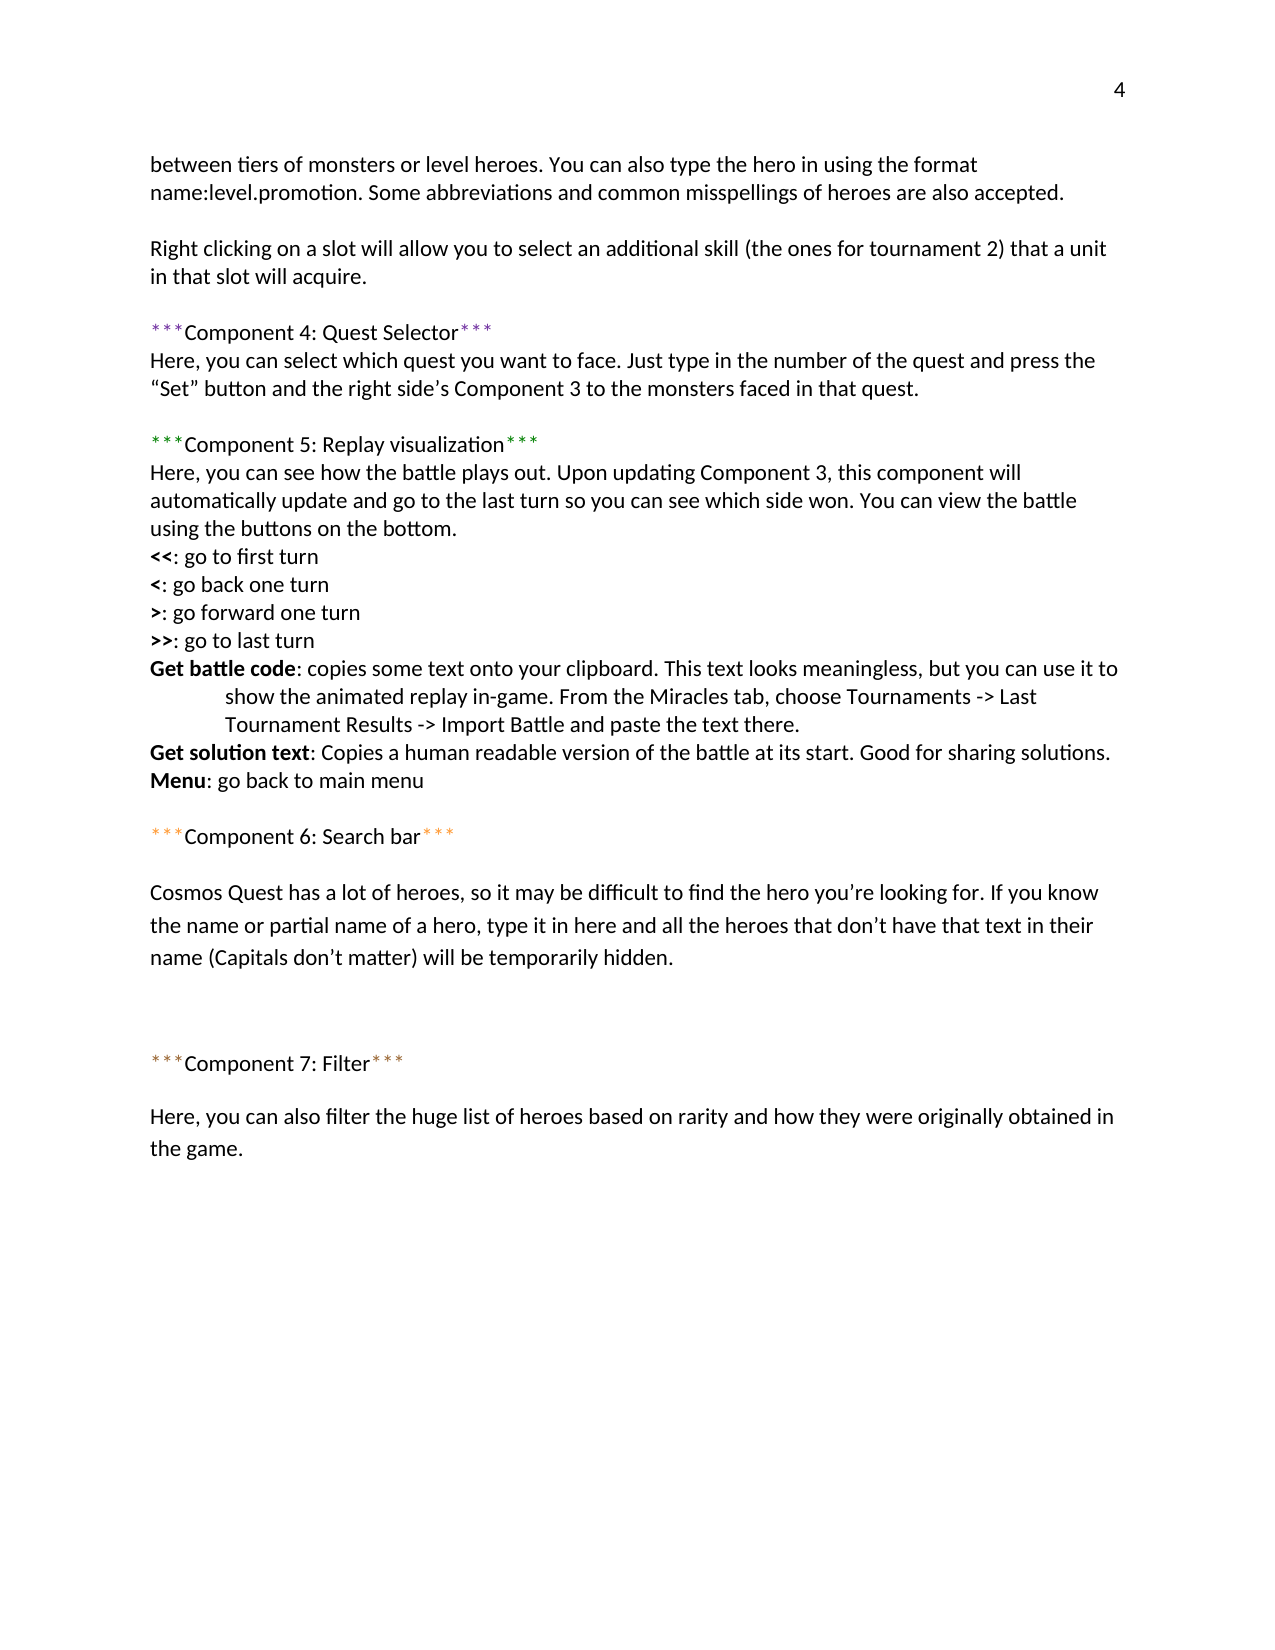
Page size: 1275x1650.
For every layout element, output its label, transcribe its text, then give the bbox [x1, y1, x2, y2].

text ***Component 4: Quest Selector*** [150, 318, 1125, 346]
text >>: go to last turn [150, 626, 1125, 654]
text ***Component 5: Replay visualization*** [150, 430, 1125, 458]
text Right clicking on a slot will allow you to select an additional skill (the ones for tournament 2) that a unit in that slot will acquire. [150, 234, 1125, 290]
text Here, you can select which quest you want to face. Just type in the number of the quest and press the “Set” button and the right side’s Component 3 to the monsters faced in that quest. [150, 346, 1125, 402]
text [150, 150, 1125, 206]
text Get battle code: copies some text onto your clipboard. This text looks meaningless, but you can use it to show the animated replay in-game. From the Miracles tab, choose Tournaments -> Last Tournament Results -> Import Battle and paste the text there. [150, 654, 1125, 738]
text Cosmos Quest has a lot of heroes, so it may be difficult to find the hero you’re looking for. If you know the name or partial name of a hero, type it in here and all the heroes that don’t have that text in their name (Capitals don’t matter) will be temporarily hidden. [150, 878, 1125, 971]
text Here, you can see how the battle plays out. Upon updating Component 3, this component will automatically update and go to the last turn so you can see which side won. You can view the battle using the buttons on the bottom. [150, 458, 1125, 542]
text Here, you can also filter the huge list of heroes based on rarity and how they were originally obtained in the game. [150, 1102, 1125, 1162]
text <: go back one turn [150, 570, 1125, 598]
text Get solution text: Copies a human readable version of the battle at its start. Good for sharing solutions. [150, 738, 1125, 766]
text ***Component 6: Search bar*** [150, 822, 1125, 851]
text <<: go to first turn [150, 542, 1125, 570]
text Menu: go back to main menu [150, 766, 1125, 794]
text >: go forward one turn [150, 598, 1125, 626]
text ***Component 7: Filter*** [150, 1049, 1125, 1077]
